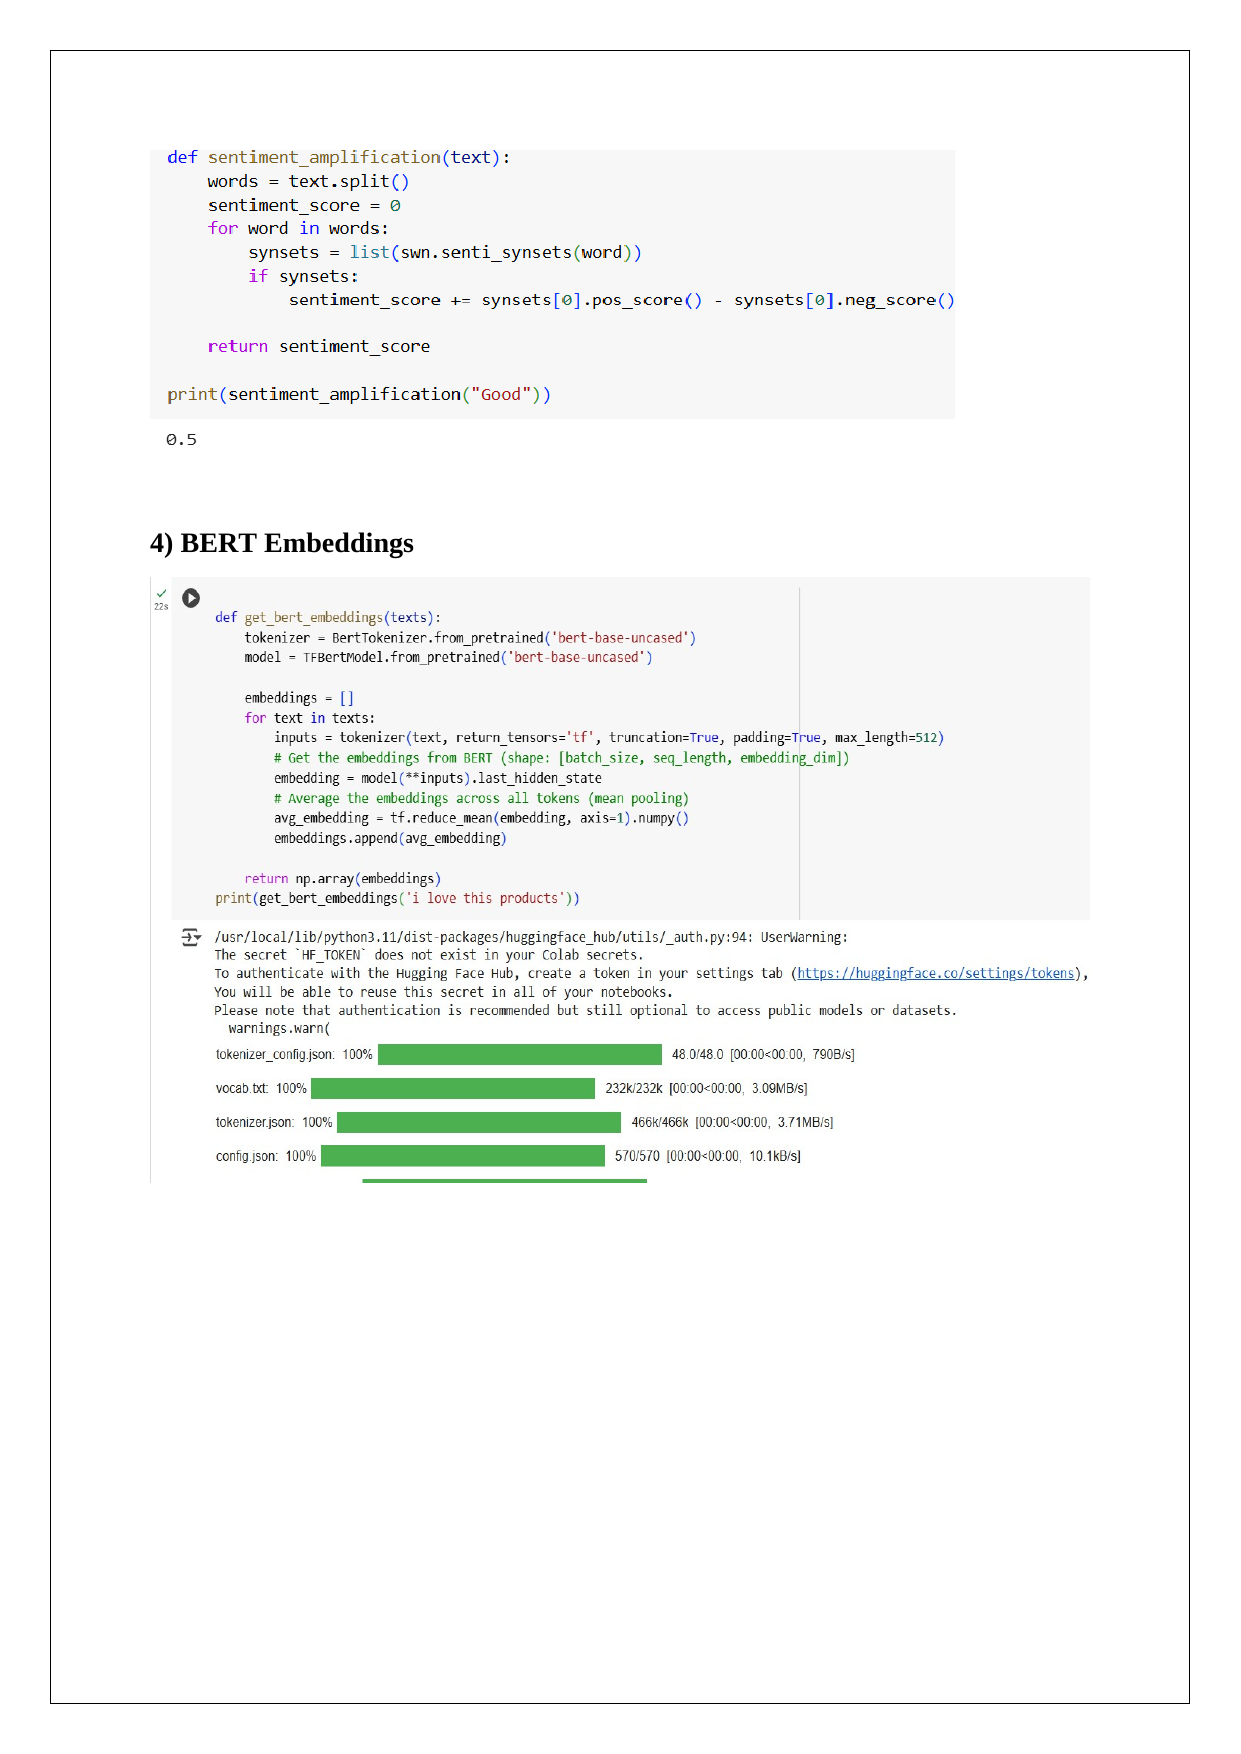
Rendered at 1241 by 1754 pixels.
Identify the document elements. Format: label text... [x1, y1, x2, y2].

picture [150, 150, 956, 456]
picture [150, 577, 1091, 1183]
text 4) BERT Embeddings [150, 526, 1090, 558]
